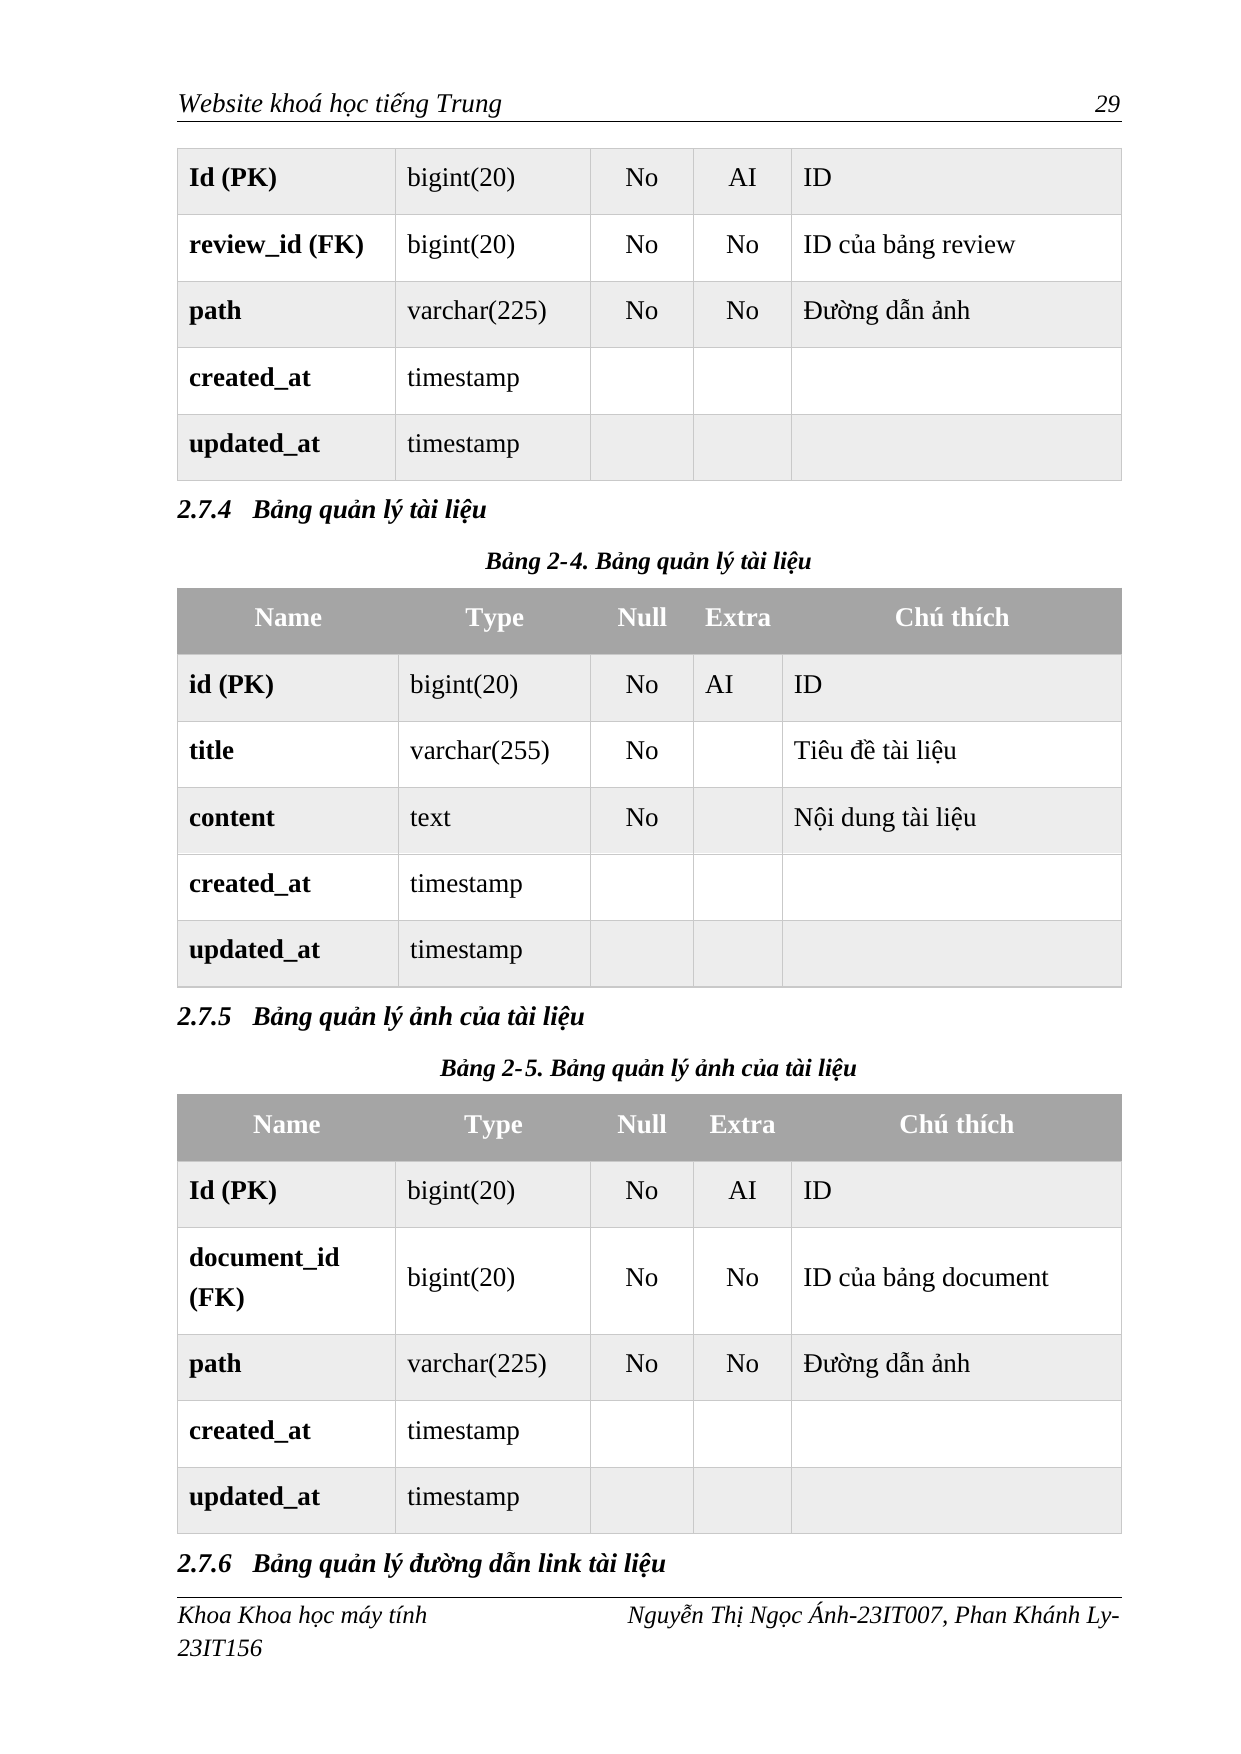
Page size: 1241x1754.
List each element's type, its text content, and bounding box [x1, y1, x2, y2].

table_header Type [396, 1095, 590, 1161]
table_cell timestamp [399, 855, 590, 920]
table_cell ID [783, 655, 1121, 721]
table_cell [694, 921, 782, 986]
table_cell No [591, 149, 693, 214]
table_cell created_at [178, 348, 395, 413]
table_cell created_at [178, 1401, 395, 1467]
table_cell [694, 415, 791, 480]
subtitle Bảng quản lý tài liệu [177, 493, 1122, 525]
table_cell timestamp [396, 1468, 590, 1533]
table_header Name [178, 589, 398, 654]
table_cell No [591, 722, 693, 787]
table_cell [591, 348, 693, 413]
table_cell No [591, 1335, 693, 1400]
table_cell Đường dẫn ảnh [792, 282, 1121, 347]
table_cell No [591, 788, 693, 853]
table_cell No [694, 1335, 791, 1400]
table_cell ID của bảng document [792, 1228, 1121, 1334]
table_cell No [694, 215, 791, 281]
table_cell updated_at [178, 1468, 395, 1533]
table_cell AI [694, 1162, 791, 1227]
table_cell timestamp [399, 921, 590, 986]
table_cell Tiêu đề tài liệu [783, 722, 1121, 787]
table_cell text [399, 788, 590, 853]
table_cell timestamp [396, 1401, 590, 1467]
table_cell varchar(225) [396, 1335, 590, 1400]
table_cell [694, 788, 782, 853]
table_cell No [591, 1228, 693, 1334]
table_cell title [178, 722, 398, 787]
table_header Null [591, 589, 693, 654]
table_header Chú thích [792, 1095, 1121, 1161]
table_cell AI [694, 655, 782, 721]
text Bảng 2-4. Bảng quản lý tài liệu [177, 546, 1122, 575]
table_cell timestamp [396, 348, 590, 413]
table_cell document_id (FK) [178, 1228, 395, 1334]
text Bảng 2-5. Bảng quản lý ảnh của tài liệu [177, 1053, 1122, 1082]
table_cell [591, 921, 693, 986]
table_cell [792, 1401, 1121, 1467]
table_cell [694, 348, 791, 413]
table_cell No [591, 655, 693, 721]
table_cell id (PK) [178, 655, 398, 721]
table_cell Id (PK) [178, 1162, 395, 1227]
table_header Type [399, 589, 590, 654]
table_cell [591, 1401, 693, 1467]
table_cell [694, 1468, 791, 1533]
table_cell path [178, 1335, 395, 1400]
table_cell [591, 1468, 693, 1533]
table_cell No [591, 215, 693, 281]
table_cell AI [694, 149, 791, 214]
table_cell varchar(255) [399, 722, 590, 787]
table_cell No [591, 1162, 693, 1227]
table_cell timestamp [396, 415, 590, 480]
table_cell Đường dẫn ảnh [792, 1335, 1121, 1400]
table_cell [792, 348, 1121, 413]
table_cell updated_at [178, 415, 395, 480]
subtitle Bảng quản lý ảnh của tài liệu [177, 1000, 1122, 1031]
table_cell No [694, 1228, 791, 1334]
table_cell [792, 1468, 1121, 1533]
table_header Null [591, 1095, 693, 1161]
table_cell content [178, 788, 398, 853]
table_cell bigint(20) [396, 1228, 590, 1334]
table_cell updated_at [178, 921, 398, 986]
table_cell [792, 415, 1121, 480]
table_cell ID [792, 149, 1121, 214]
table_cell review_id (FK) [178, 215, 395, 281]
table_cell varchar(225) [396, 282, 590, 347]
table_cell [783, 921, 1121, 986]
subtitle Bảng quản lý đường dẫn link tài liệu [177, 1547, 1122, 1578]
table_cell bigint(20) [396, 149, 590, 214]
table_cell bigint(20) [396, 215, 590, 281]
table_cell No [694, 282, 791, 347]
table_cell No [591, 282, 693, 347]
table_cell Nội dung tài liệu [783, 788, 1121, 853]
table_cell ID của bảng review [792, 215, 1121, 281]
table_header Extra [694, 1095, 791, 1161]
table_cell path [178, 282, 395, 347]
table_header Name [178, 1095, 395, 1161]
table_header Extra [694, 589, 782, 654]
table_cell bigint(20) [396, 1162, 590, 1227]
table_cell [591, 855, 693, 920]
table_cell bigint(20) [399, 655, 590, 721]
table_cell [694, 1401, 791, 1467]
table_cell created_at [178, 855, 398, 920]
table_cell [694, 855, 782, 920]
table_cell [591, 415, 693, 480]
table_header Chú thích [783, 589, 1121, 654]
table_cell ID [792, 1162, 1121, 1227]
table_cell Id (PK) [178, 149, 395, 214]
table_cell [694, 722, 782, 787]
table_cell [783, 855, 1121, 920]
